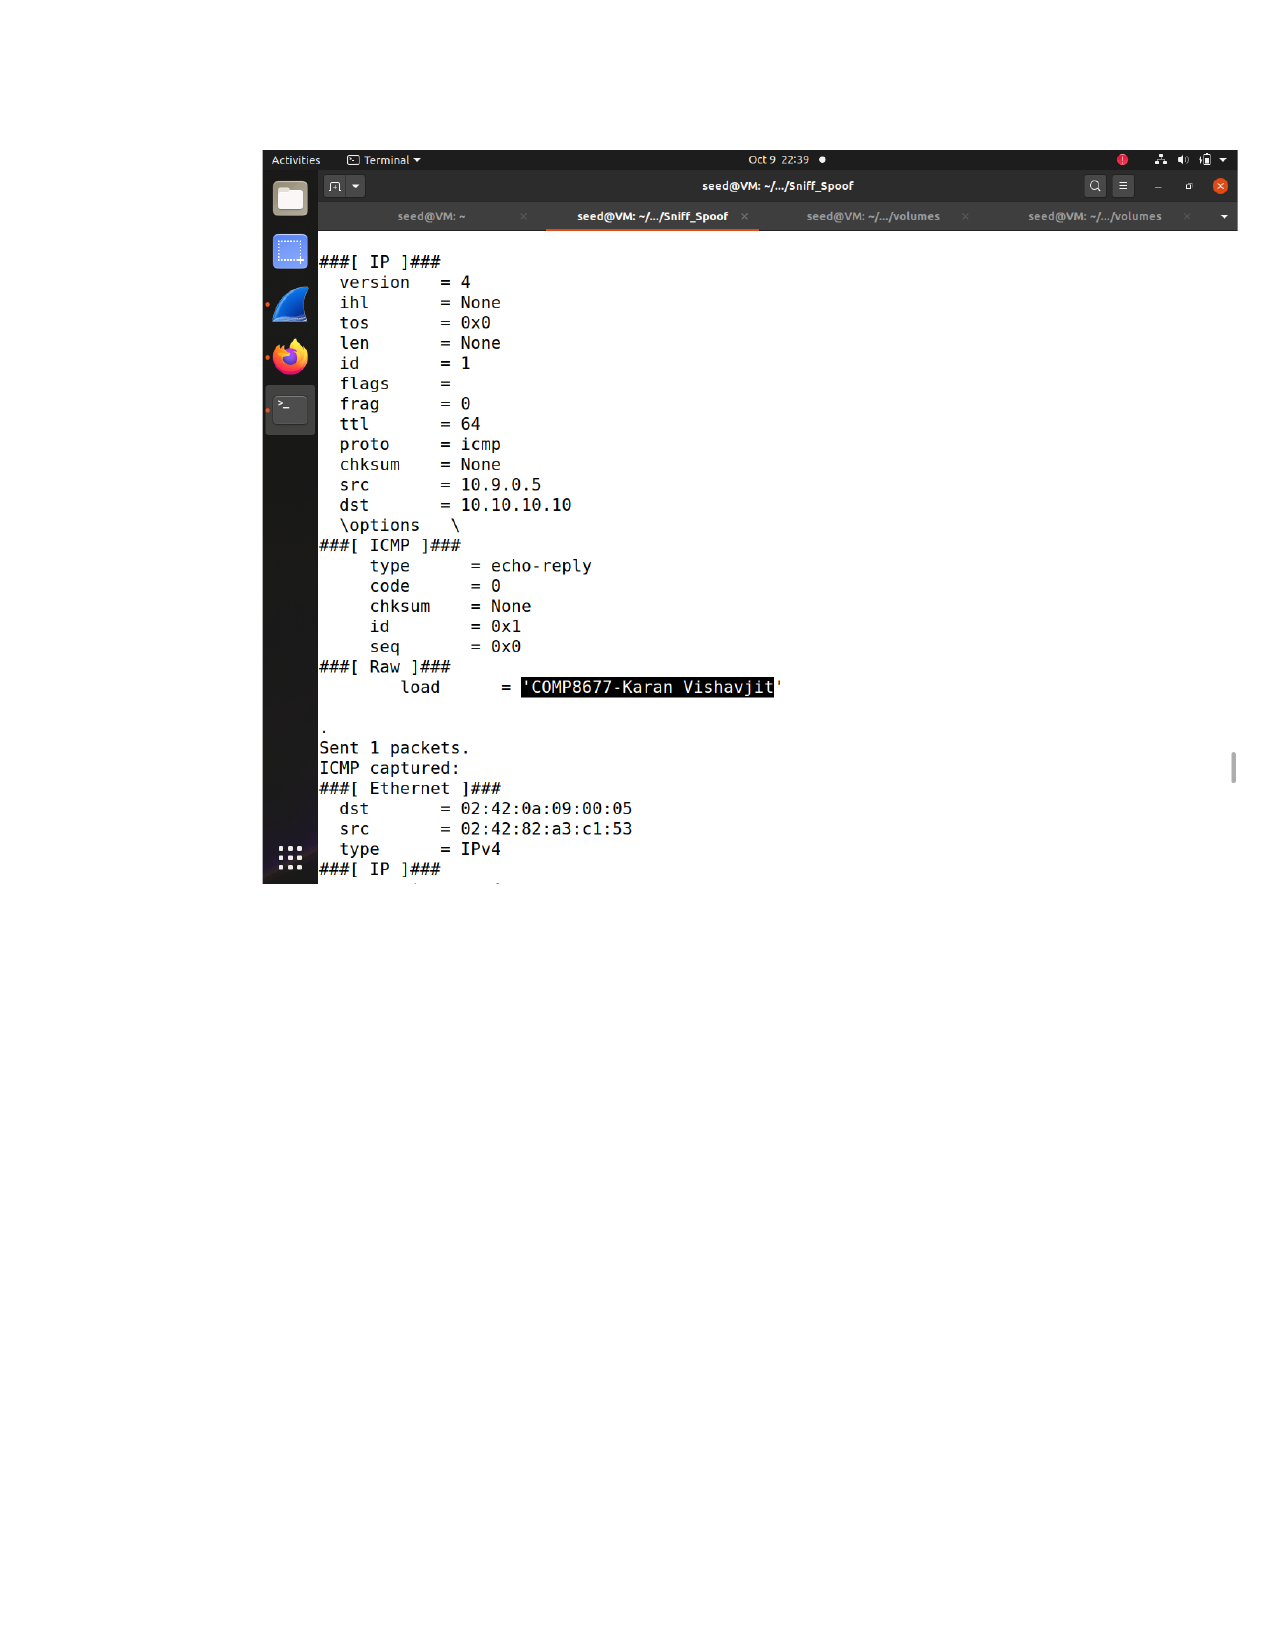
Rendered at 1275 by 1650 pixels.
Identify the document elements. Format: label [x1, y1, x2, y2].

picture [262, 150, 1238, 884]
